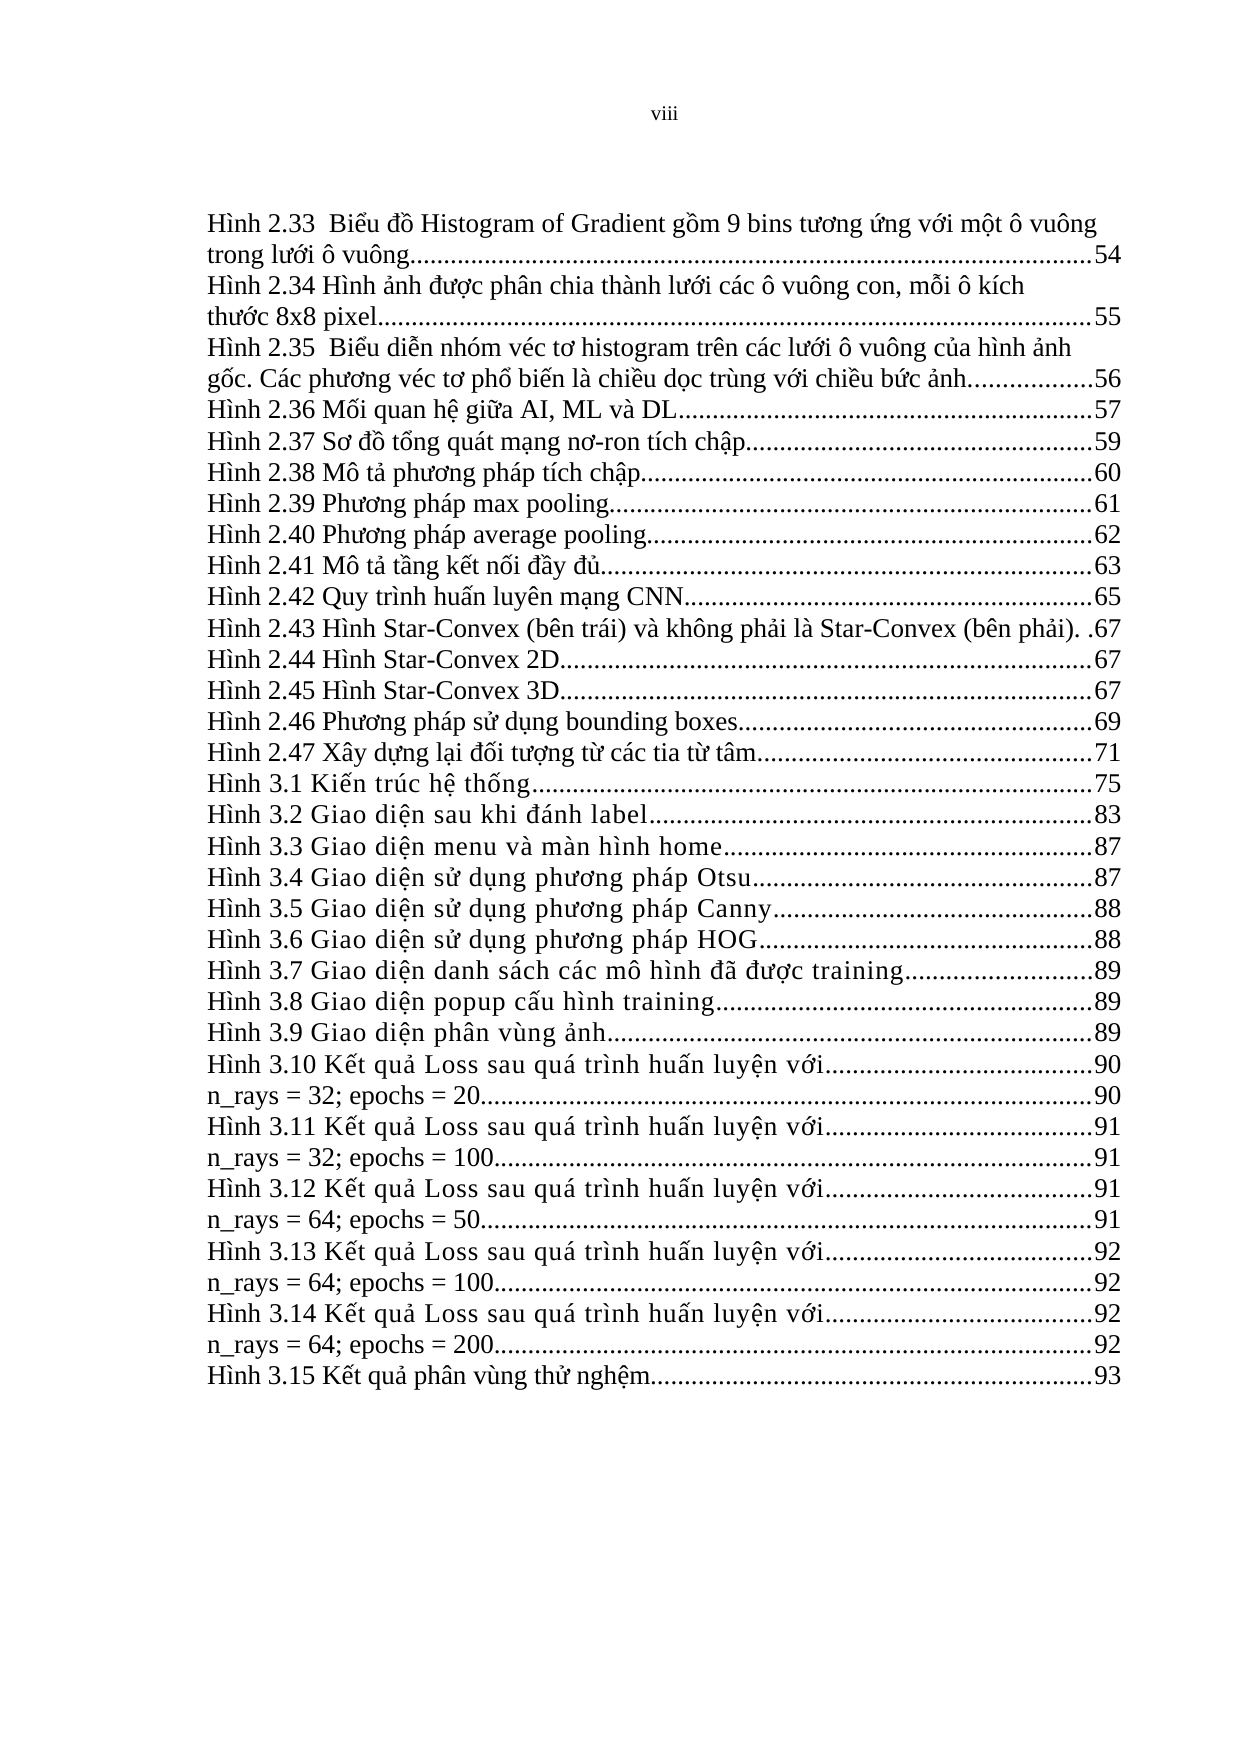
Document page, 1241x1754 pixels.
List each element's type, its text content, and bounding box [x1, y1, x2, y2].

text Hình 2.47 Xây dựng lại đối tượng từ các tia từ tâm 71 [207, 736, 1122, 767]
text Hình 3.13 Kết quả Loss sau quá trình huấn luyện với 92 [207, 1234, 1122, 1266]
text Hình 2.37 Sơ đồ tổng quát mạng nơ-ron tích chập 59 [207, 425, 1122, 456]
text Hình 2.42 Quy trình huấn luyên mạng CNN 65 [207, 581, 1122, 612]
text Hình 2.39 Phương pháp max pooling 61 [207, 487, 1122, 518]
text Hình 2.35 Biểu diễn nhóm véc tơ histogram trên các lưới ô vuông của hình ảnh gốc. Các phương véc tơ phổ biến là chiều dọc trùng với chiều bức ảnh. 56 [207, 331, 1122, 394]
text n_rays = 32; epochs = 20 90 [207, 1079, 1122, 1110]
text Hình 3.9 Giao diện phân vùng ảnh 89 [207, 1017, 1122, 1048]
text Hình 2.38 Mô tả phương pháp tích chập 60 [207, 456, 1122, 487]
text Hình 3.1 Kiến trúc hệ thống 75 [207, 767, 1122, 798]
text Hình 2.34 Hình ảnh được phân chia thành lưới các ô vuông con, mỗi ô kích thước 8x8 pixel. 55 [207, 269, 1122, 331]
text Hình 3.11 Kết quả Loss sau quá trình huấn luyện với 91 [207, 1110, 1122, 1141]
text n_rays = 64; epochs = 100 92 [207, 1266, 1122, 1297]
text Hình 3.3 Giao diện menu và màn hình home 87 [207, 830, 1122, 861]
text Hình 3.2 Giao diện sau khi đánh label 83 [207, 798, 1122, 830]
text n_rays = 64; epochs = 200 92 [207, 1328, 1122, 1359]
text Hình 2.33 Biểu đồ Histogram of Gradient gồm 9 bins tương ứng với một ô vuông trong lưới ô vuông. 54 [207, 207, 1122, 269]
text Hình 3.8 Giao diện popup cấu hình training 89 [207, 985, 1122, 1017]
text Hình 2.41 Mô tả tầng kết nối đầy đủ 63 [207, 549, 1122, 581]
text Hình 2.36 Mối quan hệ giữa AI, ML và DL 57 [207, 394, 1122, 425]
text Hình 3.4 Giao diện sử dụng phương pháp Otsu 87 [207, 861, 1122, 892]
text Hình 3.5 Giao diện sử dụng phương pháp Canny 88 [207, 892, 1122, 923]
text n_rays = 32; epochs = 100 91 [207, 1141, 1122, 1172]
text Hình 3.7 Giao diện danh sách các mô hình đã được training 89 [207, 954, 1122, 985]
text Hình 2.44 Hình Star-Convex 2D 67 [207, 643, 1122, 674]
text Hình 3.15 Kết quả phân vùng thử nghệm 93 [207, 1359, 1122, 1390]
text Hình 3.14 Kết quả Loss sau quá trình huấn luyện với 92 [207, 1297, 1122, 1328]
text n_rays = 64; epochs = 50 91 [207, 1203, 1122, 1234]
text Hình 3.6 Giao diện sử dụng phương pháp HOG 88 [207, 923, 1122, 954]
text Hình 3.12 Kết quả Loss sau quá trình huấn luyện với 91 [207, 1172, 1122, 1203]
text Hình 2.43 Hình Star-Convex (bên trái) và không phải là Star-Convex (bên phải) 67 [207, 612, 1122, 643]
text Hình 2.45 Hình Star-Convex 3D 67 [207, 674, 1122, 705]
text Hình 3.10 Kết quả Loss sau quá trình huấn luyện với 90 [207, 1048, 1122, 1079]
text Hình 2.46 Phương pháp sử dụng bounding boxes 69 [207, 705, 1122, 736]
text Hình 2.40 Phương pháp average pooling 62 [207, 518, 1122, 549]
